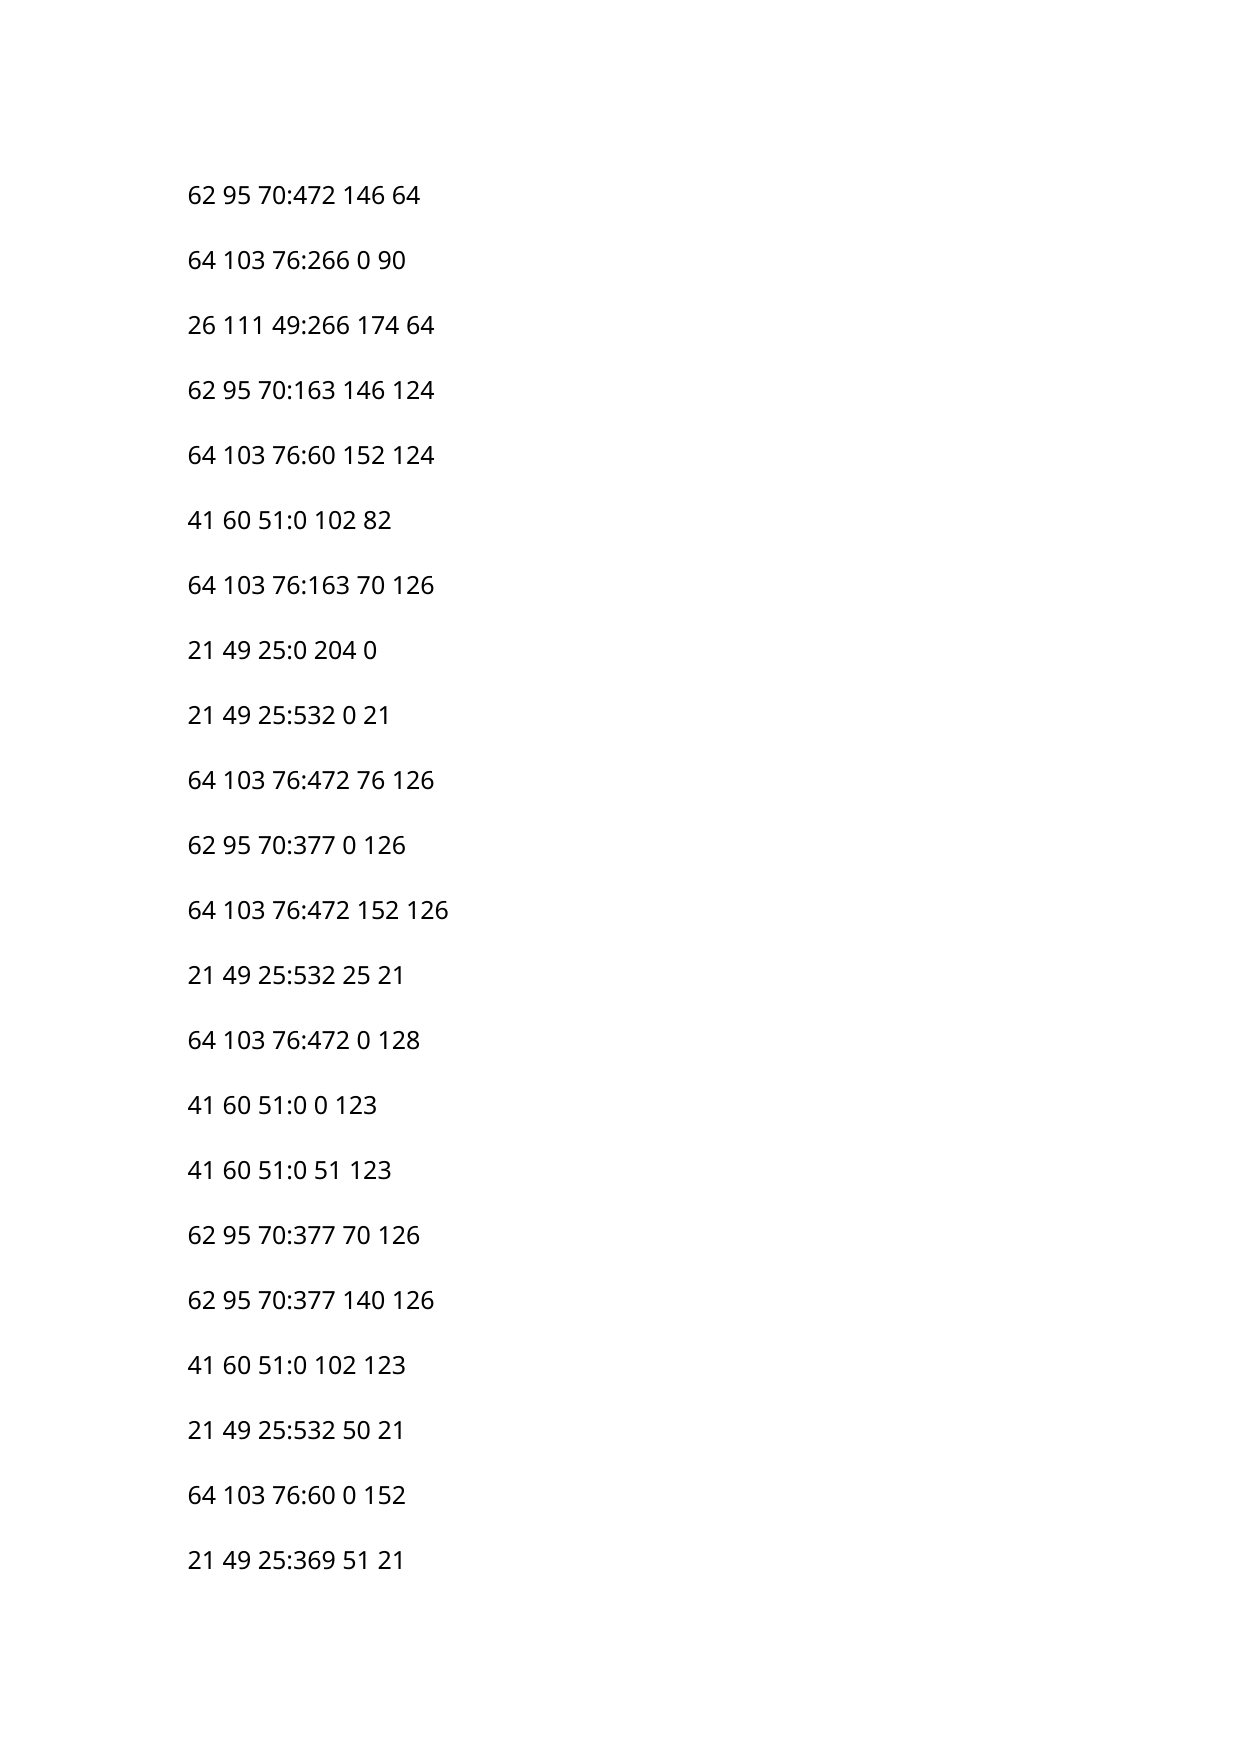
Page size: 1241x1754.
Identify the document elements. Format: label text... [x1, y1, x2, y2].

text 64 103 76:472 152 126 [187, 877, 1053, 942]
text 41 60 51:0 0 123 [187, 1072, 1053, 1137]
text 64 103 76:472 0 128 [187, 1007, 1053, 1072]
text 26 111 49:266 174 64 [187, 292, 1053, 357]
text 21 49 25:532 25 21 [187, 942, 1053, 1007]
text 64 103 76:163 70 126 [187, 552, 1053, 617]
text 41 60 51:0 102 123 [187, 1332, 1053, 1397]
text 62 95 70:377 140 126 [187, 1267, 1053, 1332]
text 41 60 51:0 51 123 [187, 1137, 1053, 1202]
text 21 49 25:532 50 21 [187, 1397, 1053, 1462]
text 62 95 70:163 146 124 [187, 357, 1053, 422]
text 62 95 70:377 70 126 [187, 1202, 1053, 1267]
text 64 103 76:472 76 126 [187, 747, 1053, 812]
text 64 103 76:266 0 90 [187, 227, 1053, 292]
text 21 49 25:0 204 0 [187, 617, 1053, 682]
text 21 49 25:532 0 21 [187, 682, 1053, 747]
text 21 49 25:369 51 21 [187, 1527, 1053, 1592]
text 62 95 70:472 146 64 [187, 162, 1053, 227]
text 64 103 76:60 152 124 [187, 422, 1053, 487]
text 64 103 76:60 0 152 [187, 1462, 1053, 1527]
text 41 60 51:0 102 82 [187, 487, 1053, 552]
text 62 95 70:377 0 126 [187, 812, 1053, 877]
